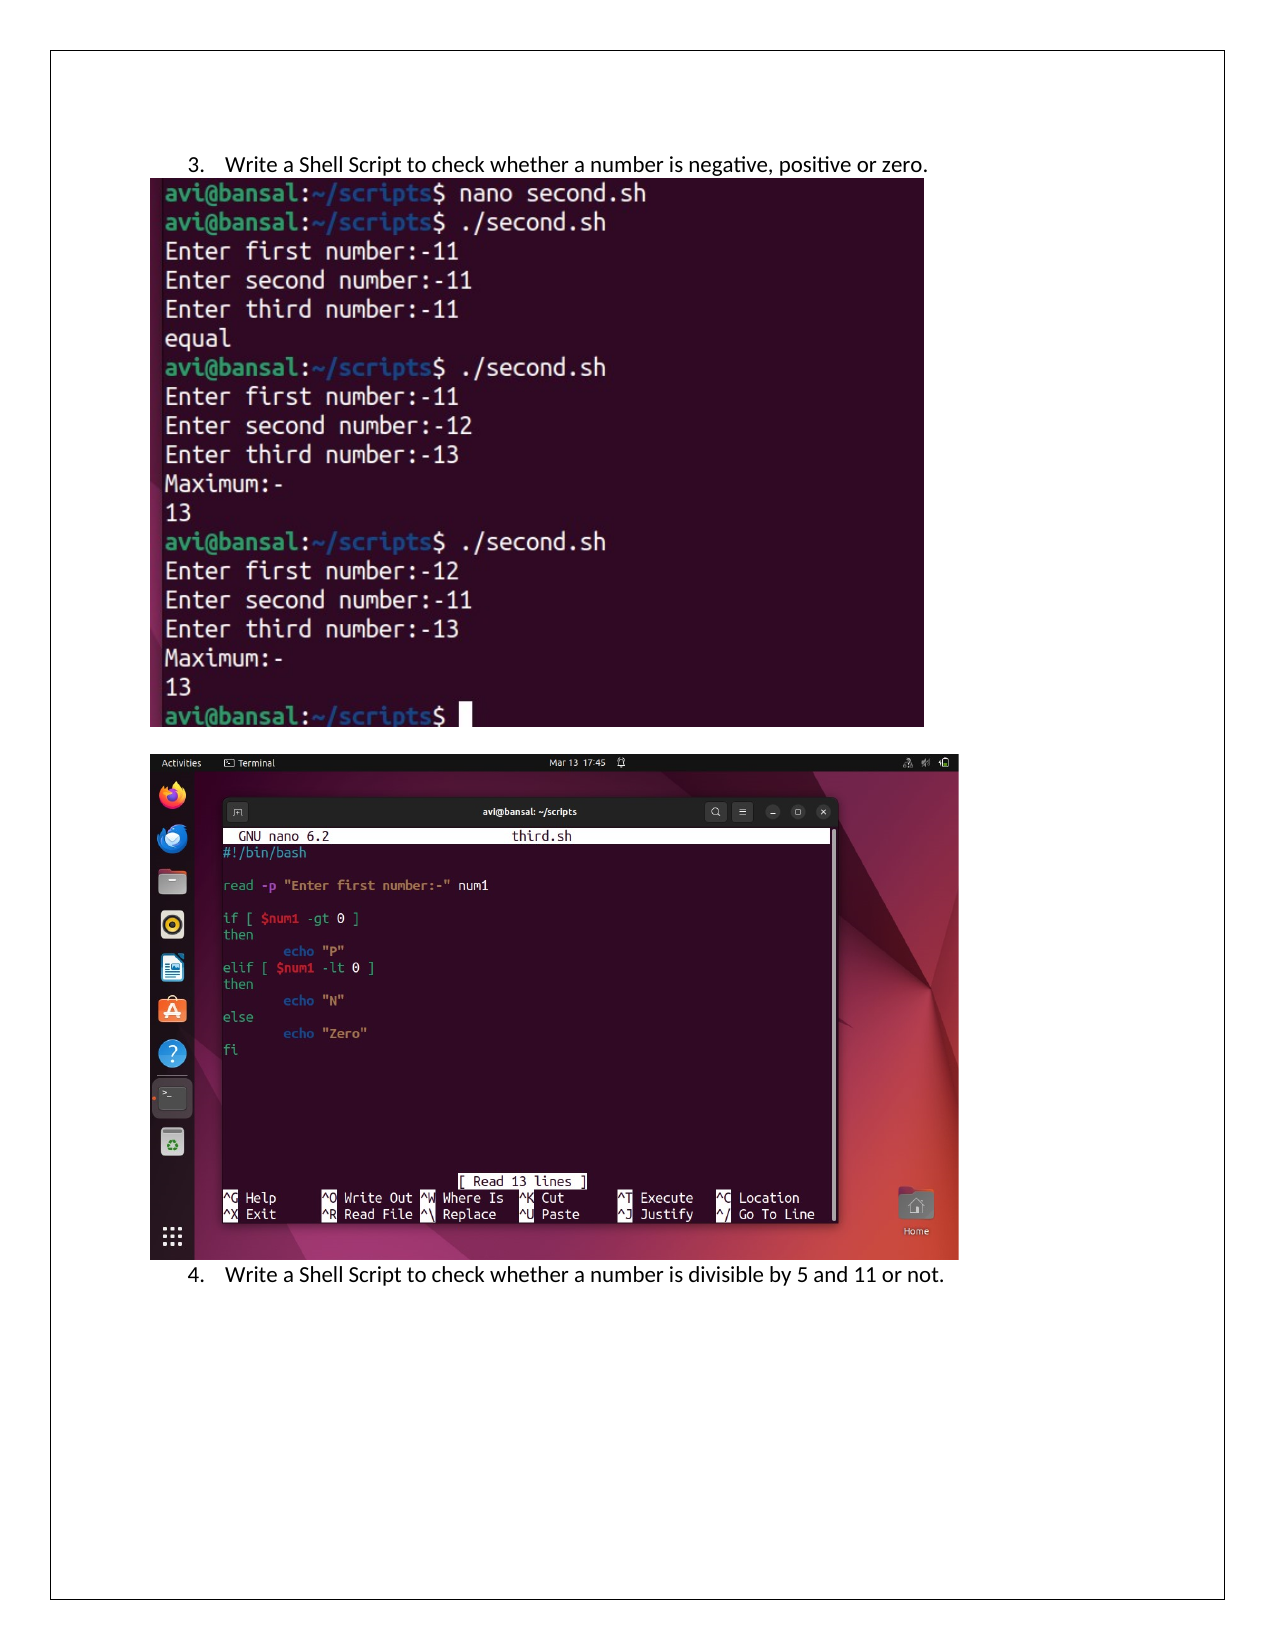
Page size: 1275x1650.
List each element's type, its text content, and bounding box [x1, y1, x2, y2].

picture [150, 754, 959, 1260]
list Write a Shell Script to check whether a number is negative, positive or zero. [187, 150, 1125, 178]
picture [150, 178, 924, 727]
list Write a Shell Script to check whether a number is divisible by 5 and 11 or not. [187, 1260, 1125, 1288]
